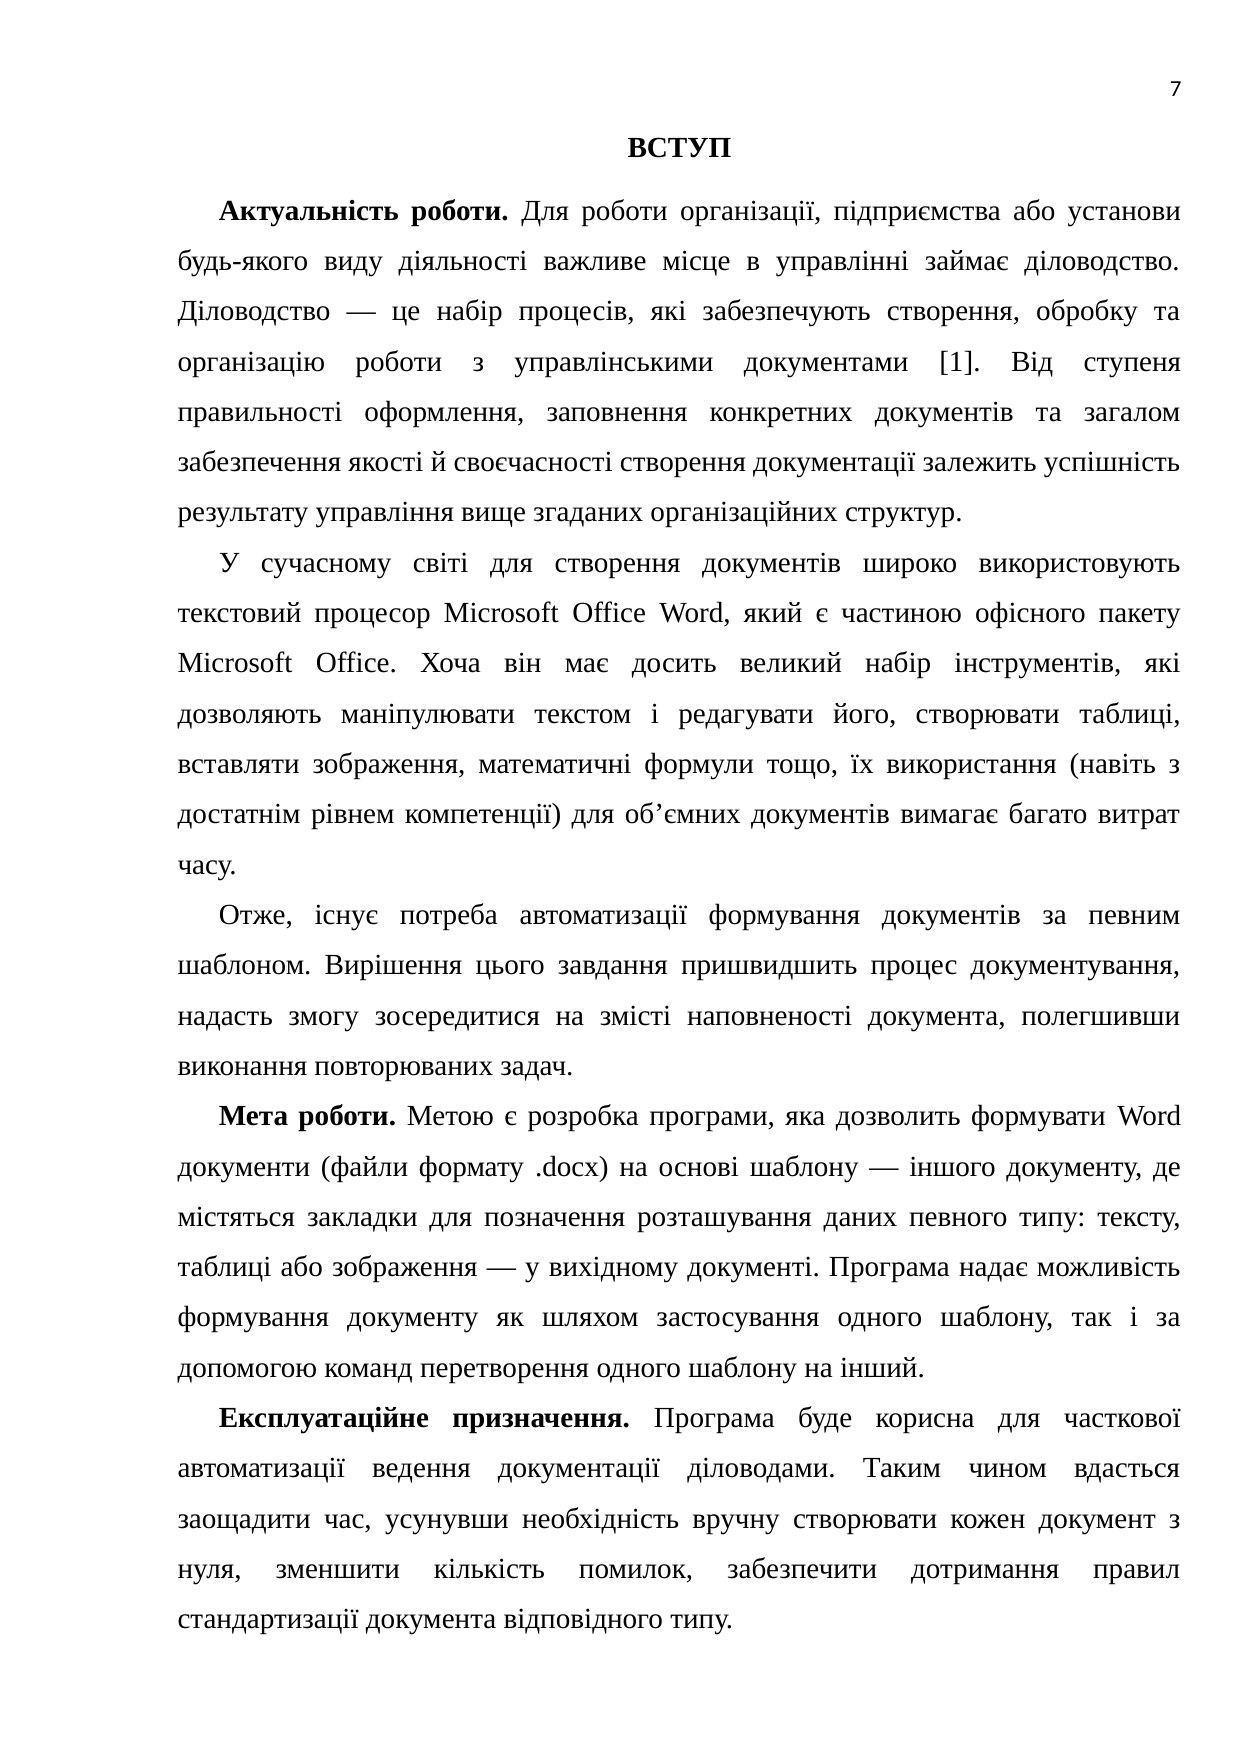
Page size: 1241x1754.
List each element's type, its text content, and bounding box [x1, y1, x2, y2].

text У сучасному світі для створення документів широко використовують текстовий процесор Microsoft Office Word, який є частиною офісного пакету Microsoft Office. Хоча він має досить великий набір інструментів, які дозволяють маніпулювати текстом і редагувати його, створювати таблиці, вставляти зображення, математичні формули тощо, їх використання (навіть з достатнім рівнем компетенції) для об’ємних документів вимагає багато витрат часу. [177, 545, 1181, 880]
subtitle ВСТУП [177, 130, 1181, 163]
text Актуальність роботи. Для роботи організації, підприємства або установи будь-якого виду діяльності важливе місце в управлінні займає діловодство. Діловодство — це набір процесів, які забезпечують створення, обробку та організацію роботи з управлінськими документами [1]. Від ступеня правильності оформлення, заповнення конкретних документів та загалом забезпечення якості й своєчасності створення документації залежить успішність результату управління вище згаданих організаційних структур. [177, 193, 1181, 528]
text Мета роботи. Метою є розробка програми, яка дозволить формувати Word документи (файли формату .docx) на основі шаблону — іншого документу, де містяться закладки для позначення розташування даних певного типу: тексту, таблиці або зображення — у вихідному документі. Програма надає можливість формування документу як шляхом застосування одного шаблону, так і за допомогою команд перетворення одного шаблону на інший. [177, 1098, 1181, 1383]
text Отже, існує потреба автоматизації формування документів за певним шаблоном. Вирішення цього завдання пришвидшить процес документування, надасть змогу зосередитися на змісті наповненості документа, полегшивши виконання повторюваних задач. [177, 897, 1181, 1082]
text Експлуатаційне призначення. Програма буде корисна для часткової автоматизації ведення документації діловодами. Таким чином вдасться заощадити час, усунувши необхідність вручну створювати кожен документ з нуля, зменшити кількість помилок, забезпечити дотримання правил стандартизації документа відповідного типу. [177, 1400, 1181, 1635]
